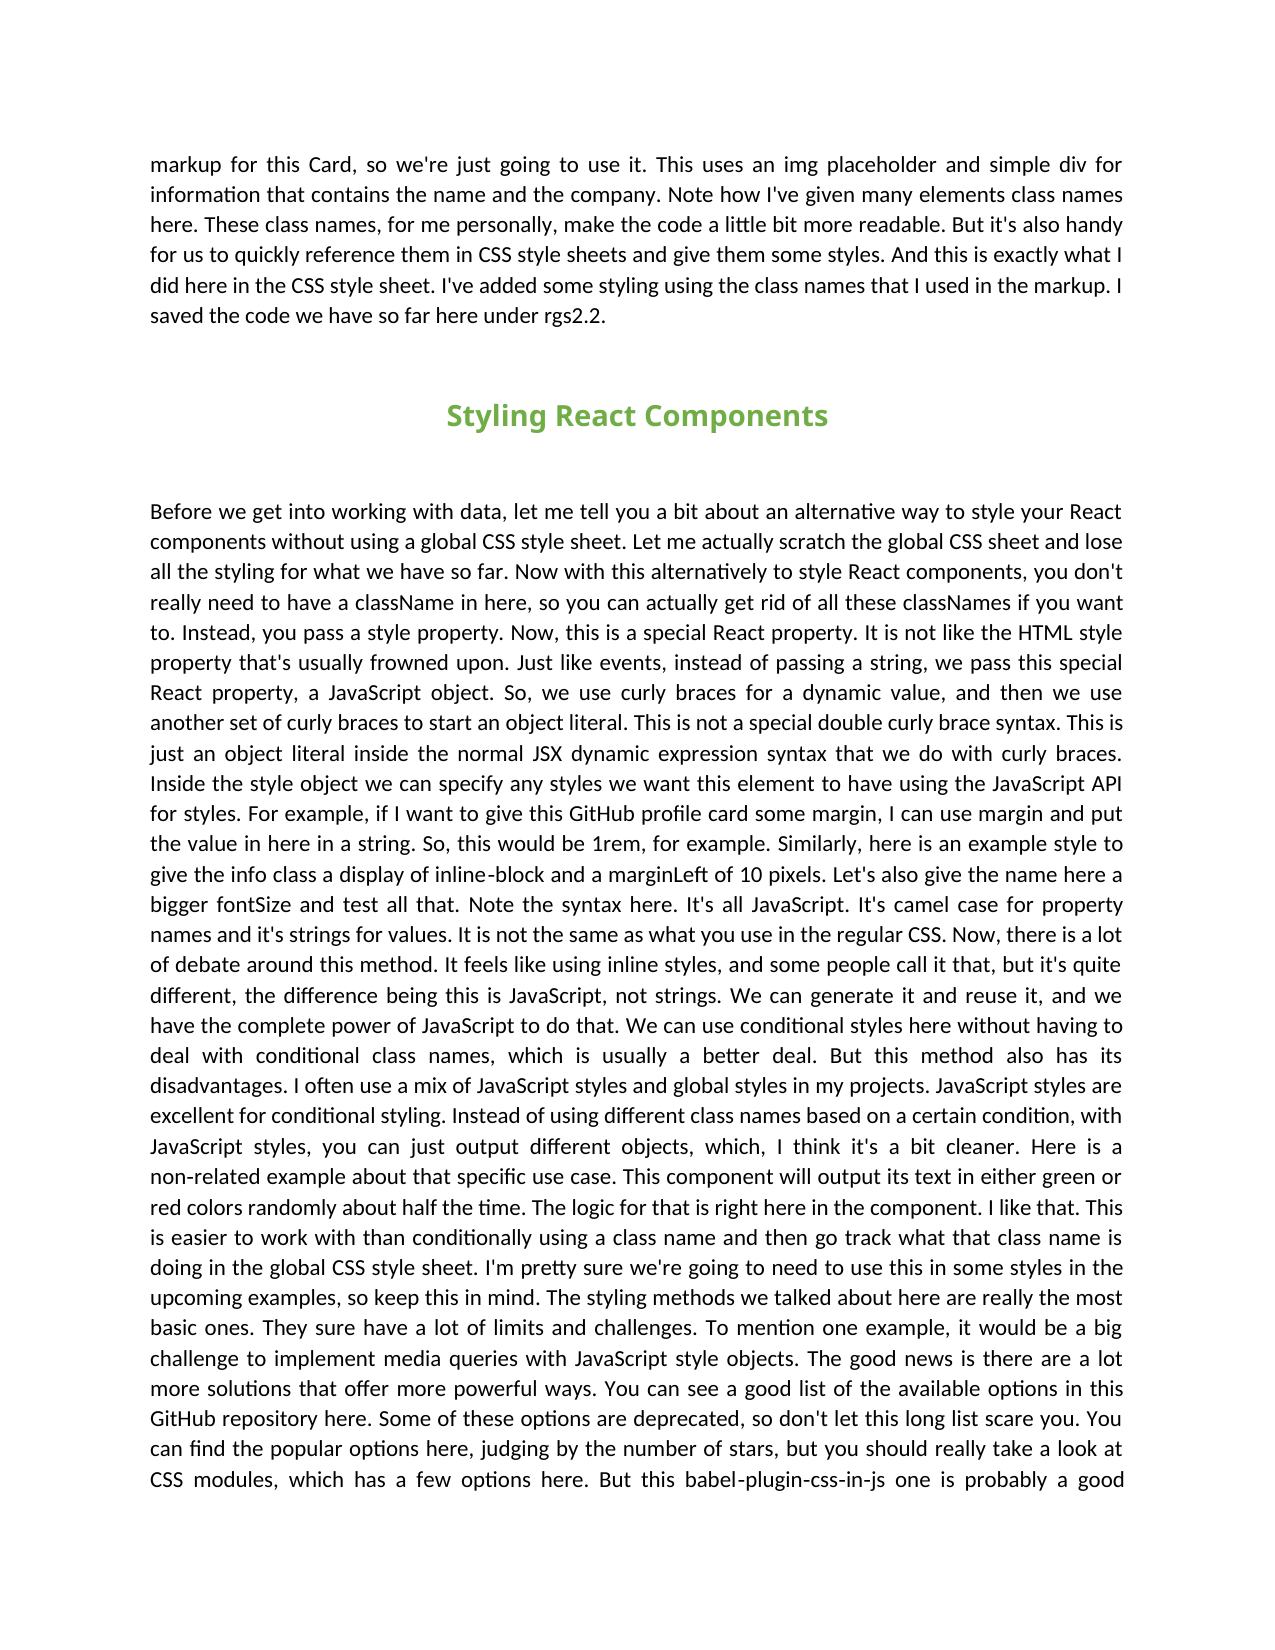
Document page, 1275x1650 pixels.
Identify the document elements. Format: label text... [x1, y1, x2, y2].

subtitle Styling React Components [150, 395, 1125, 434]
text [150, 150, 1125, 329]
